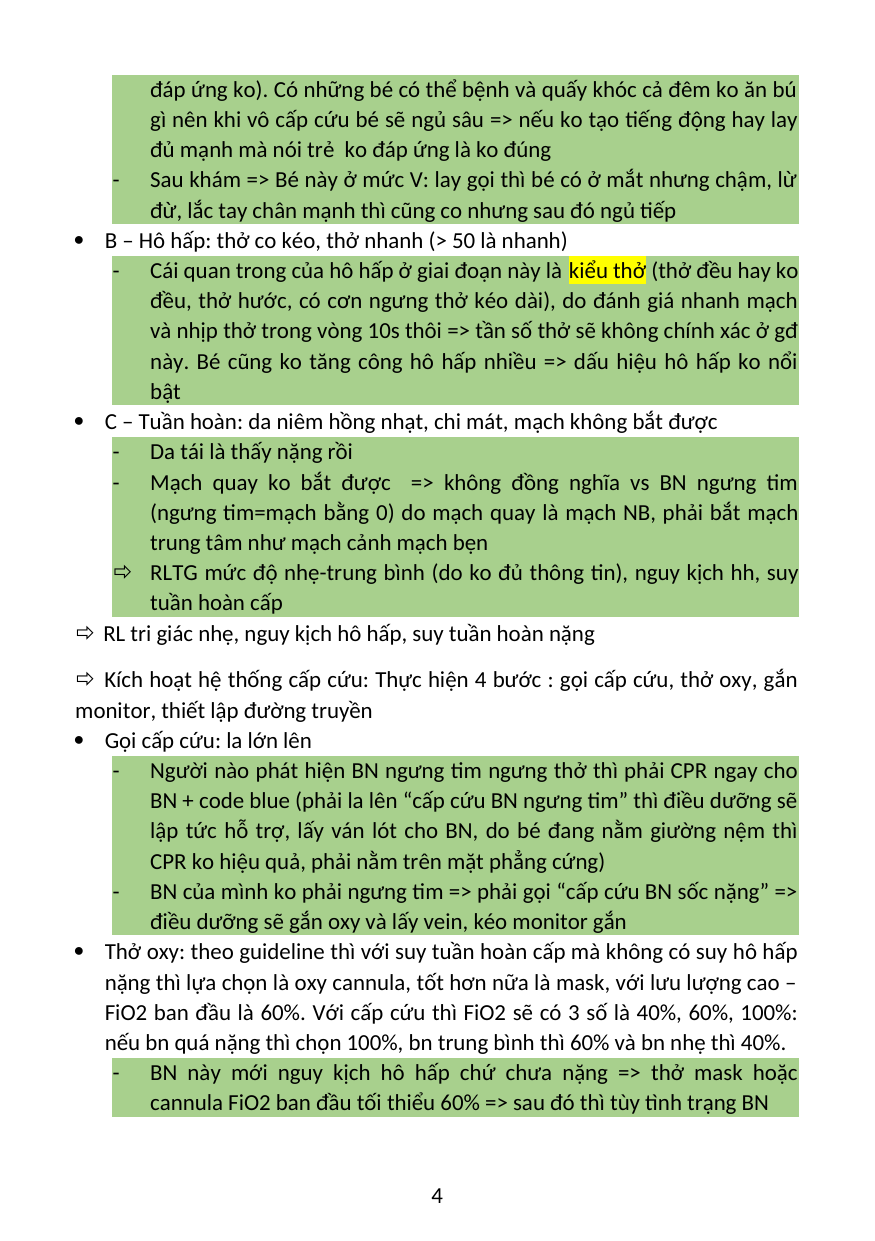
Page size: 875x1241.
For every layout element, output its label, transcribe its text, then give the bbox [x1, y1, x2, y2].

list Thở oxy: theo guideline thì với suy tuần hoàn cấp mà không có suy hô hấp nặng thì lựa chọn là oxy cannula, tốt hơn nữa là mask, với lưu lượng cao – FiO2 ban đầu là 60%. Với cấp cứu thì FiO2 sẽ có 3 số là 40%, 60%, 100%: nếu bn quá nặng thì chọn 100%, bn trung bình thì 60% và bn nhẹ thì 40%. [75, 937, 799, 1056]
list Gọi cấp cứu: la lớn lên [75, 726, 799, 754]
text Kích hoạt hệ thống cấp cứu: Thực hiện 4 bước : gọi cấp cứu, thở oxy, gắn monitor, thiết lập đường truyền [75, 666, 799, 724]
list Mạch quay ko bắt được => không đồng nghĩa vs BN ngưng tim (ngưng tim=mạch bằng 0) do mạch quay là mạch NB, phải bắt mạch trung tâm như mạch cảnh mạch bẹn [112, 468, 799, 556]
list Cái quan trong của hô hấp ở giai đoạn này là kiểu thở (thở đều hay ko đều, thở hước, có cơn ngưng thở kéo dài), do đánh giá nhanh mạch và nhịp thở trong vòng 10s thôi => tần số thở sẽ không chính xác ở gđ này. Bé cũng ko tăng công hô hấp nhiều => dấu hiệu hô hấp ko nổi bật [112, 256, 799, 405]
list BN này mới nguy kịch hô hấp chứ chưa nặng => thở mask hoặc cannula FiO2 ban đầu tối thiểu 60% => sau đó thì tùy tình trạng BN [112, 1058, 799, 1117]
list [112, 75, 799, 163]
list Người nào phát hiện BN ngưng tim ngưng thở thì phải CPR ngay cho BN + code blue (phải la lên “cấp cứu BN ngưng tim” thì điều dưỡng sẽ lập tức hỗ trợ, lấy ván lót cho BN, do bé đang nằm giường nệm thì CPR ko hiệu quả, phải nằm trên mặt phẳng cứng) [112, 756, 799, 875]
list RLTG mức độ nhẹ-trung bình (do ko đủ thông tin), nguy kịch hh, suy tuần hoàn cấp [112, 558, 799, 617]
list Sau khám => Bé này ở mức V: lay gọi thì bé có ở mắt nhưng chậm, lừ đừ, lắc tay chân mạnh thì cũng co nhưng sau đó ngủ tiếp [112, 166, 799, 224]
list B – Hô hấp: thở co kéo, thở nhanh (> 50 là nhanh) [75, 226, 799, 254]
list C – Tuần hoàn: da niêm hồng nhạt, chi mát, mạch không bắt được [75, 407, 799, 435]
list BN của mình ko phải ngưng tim => phải gọi “cấp cứu BN sốc nặng” => điều dưỡng sẽ gắn oxy và lấy vein, kéo monitor gắn [112, 877, 799, 935]
list Da tái là thấy nặng rồi [112, 437, 799, 466]
text RL tri giác nhẹ, nguy kịch hô hấp, suy tuần hoàn nặng [75, 619, 799, 647]
